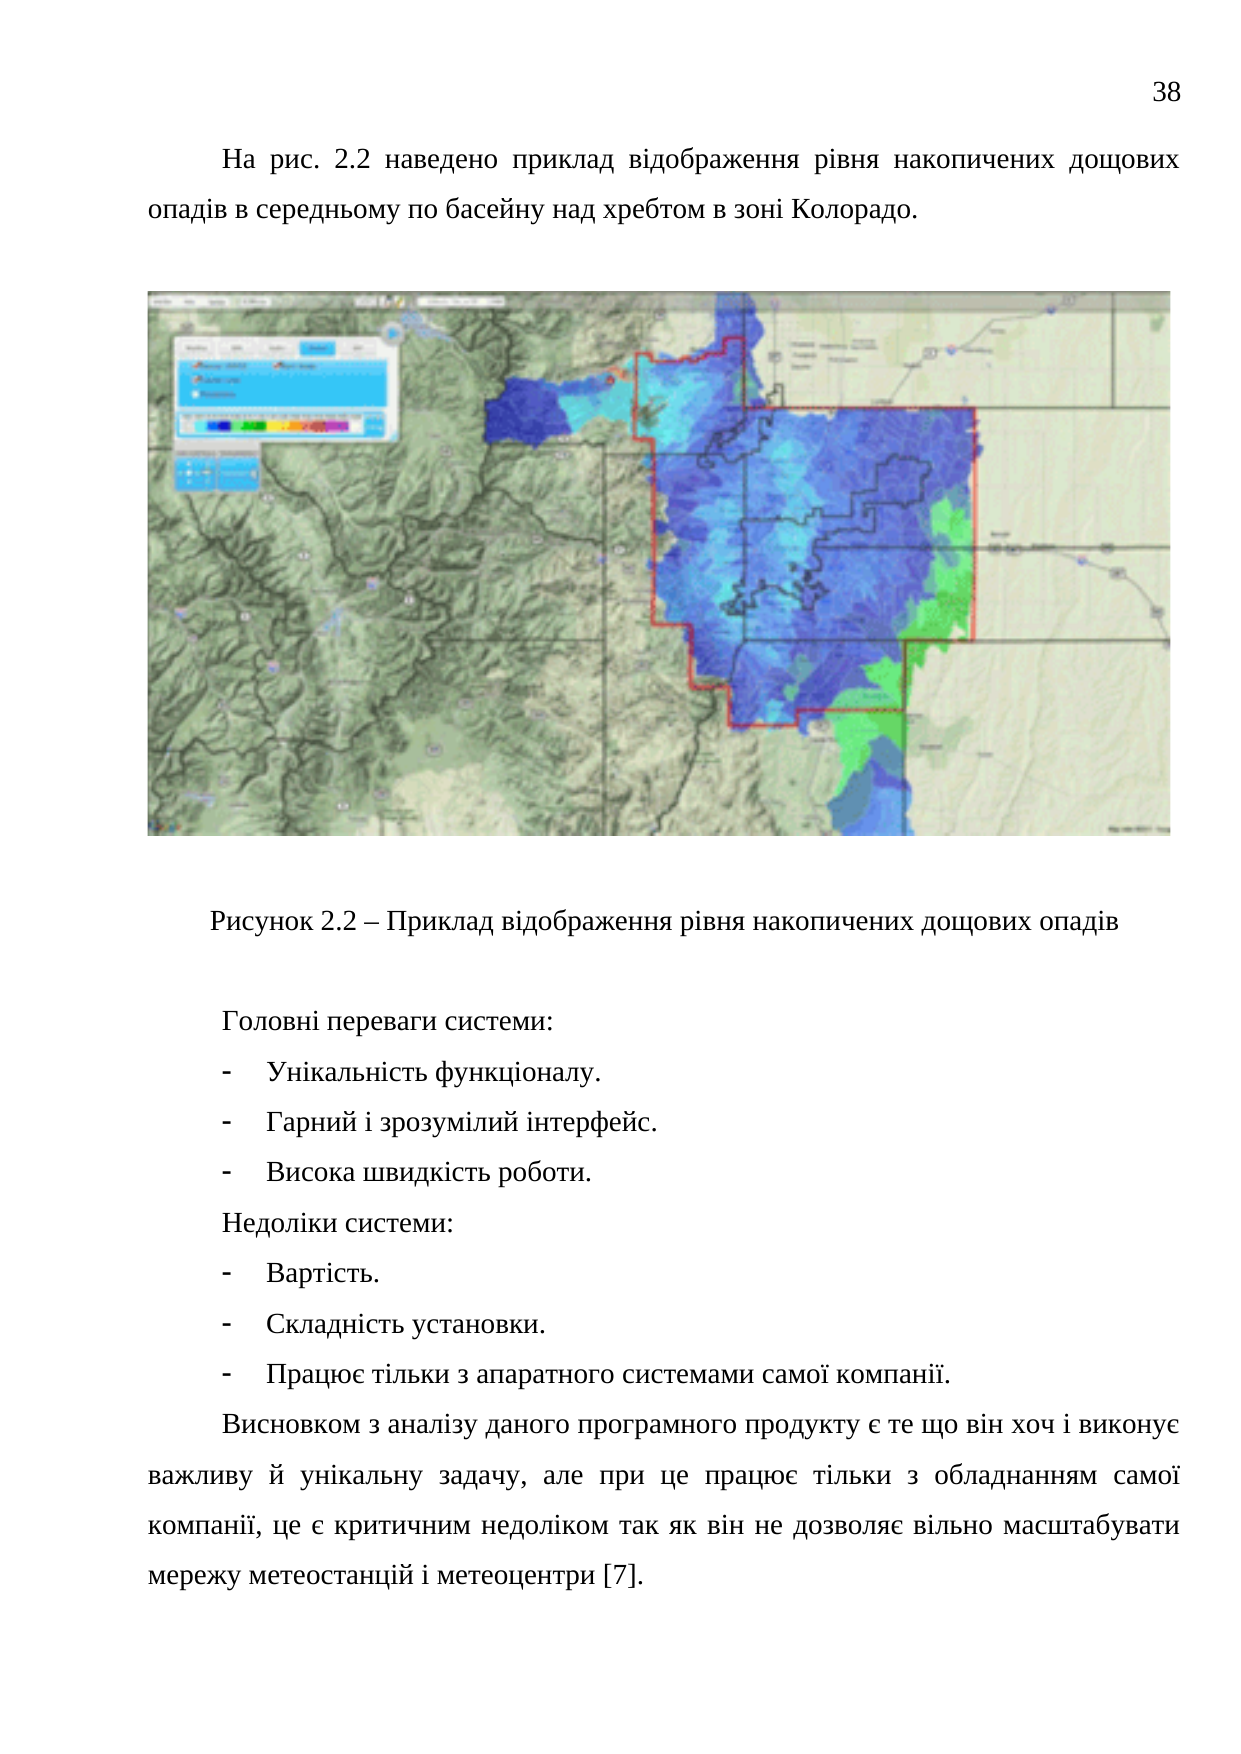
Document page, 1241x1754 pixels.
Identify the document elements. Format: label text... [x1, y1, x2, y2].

list Гарний і зрозумілий інтерфейс. [148, 1104, 1181, 1138]
text Рисунок 2.2 – Приклад відображення рівня накопичених дощових опадів [148, 903, 1181, 936]
list Висока швидкість роботи. [148, 1154, 1181, 1188]
list Вартість. [148, 1255, 1181, 1289]
list Унікальність функціоналу. [148, 1054, 1181, 1087]
text Висновком з аналізу даного програмного продукту є те що він хоч і виконує важливу й унікальну задачу, але при це працює тільки з обладнанням самої компанії, це є критичним недоліком так як він не дозволяє вільно масштабувати мережу метеостанцій і метеоцентри [7]. [148, 1407, 1181, 1591]
list Працює тільки з апаратного системами самої компанії. [148, 1356, 1181, 1390]
text Головні переваги системи: [148, 1003, 1181, 1037]
text На рис. 2.2 наведено приклад відображення рівня накопичених дощових опадів в середньому по басейну над хребтом в зоні Колорадо. [148, 141, 1181, 225]
list Складність установки. [148, 1306, 1181, 1339]
text Недоліки системи: [148, 1205, 1181, 1238]
picture [147, 291, 1171, 836]
